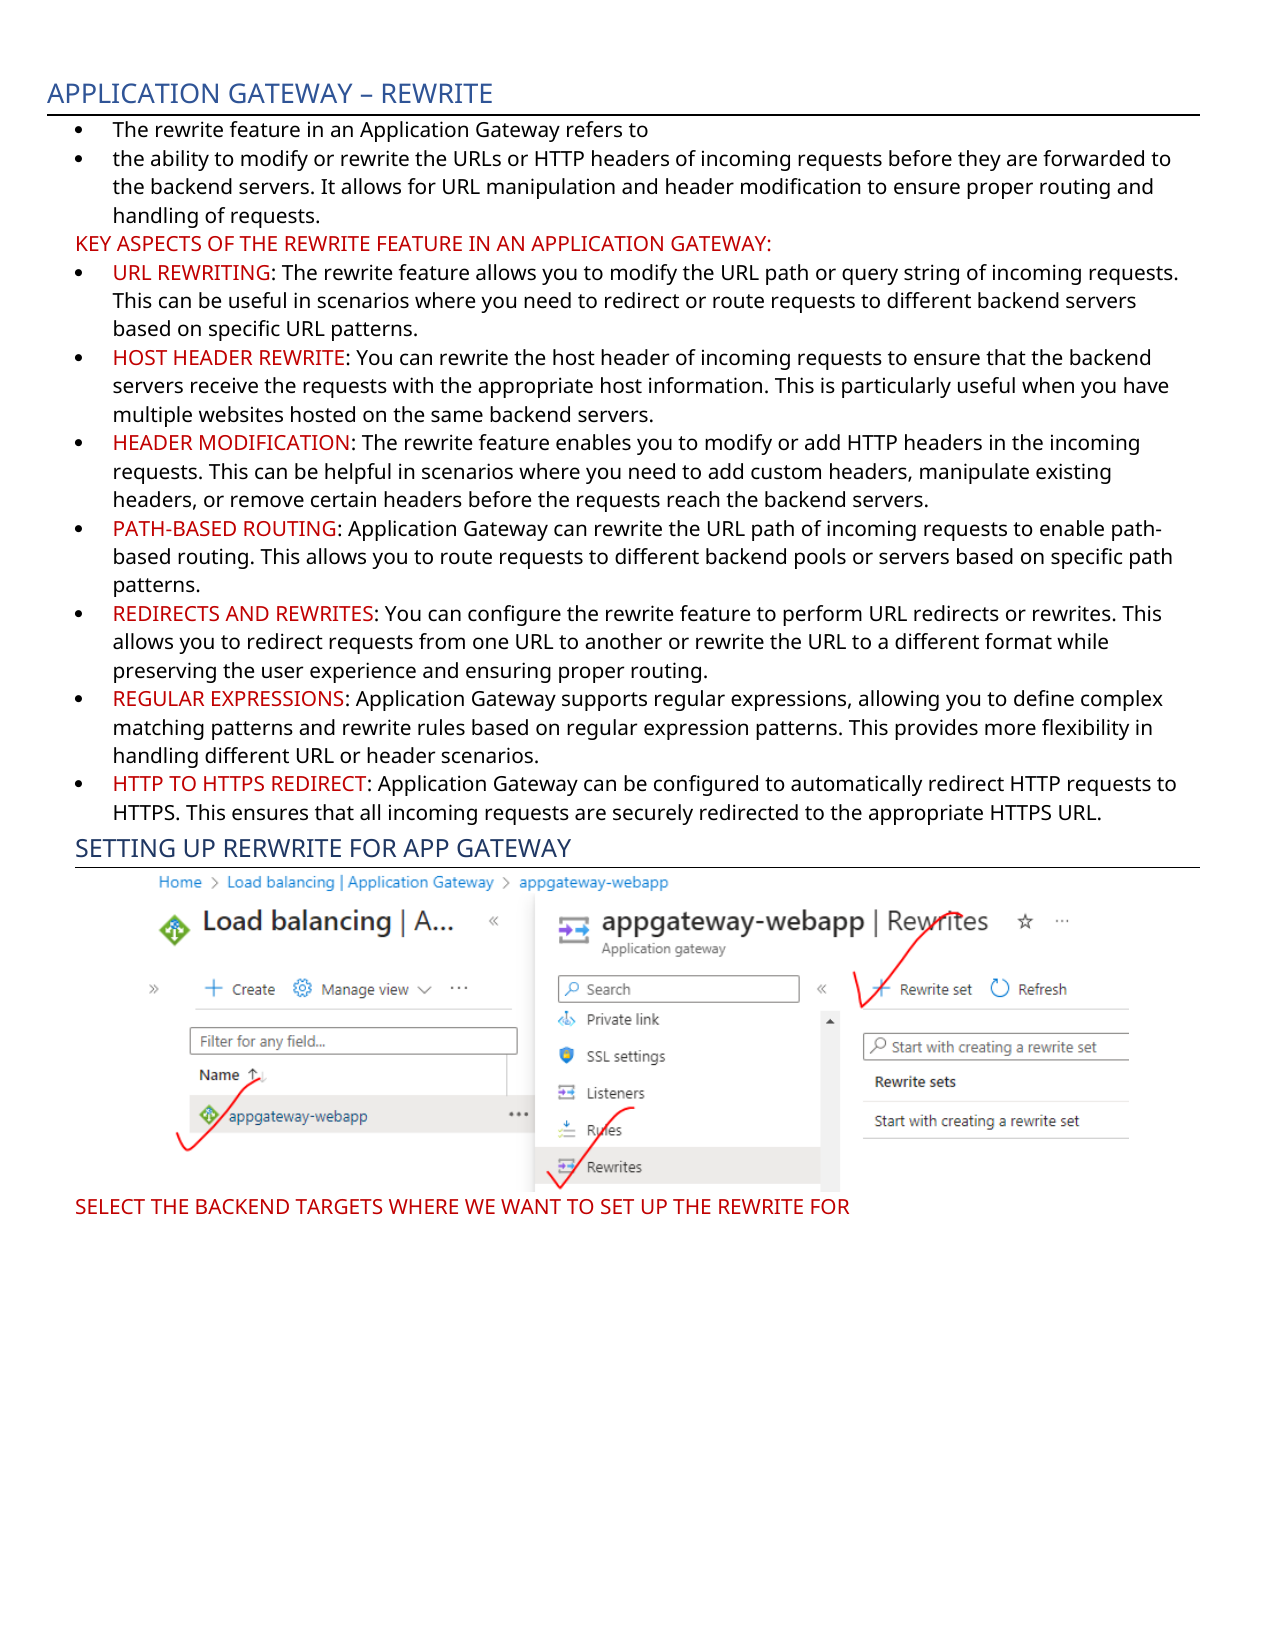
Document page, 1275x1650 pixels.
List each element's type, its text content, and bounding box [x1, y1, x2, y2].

list the ability to modify or rewrite the URLs or HTTP headers of incoming requests before they are forwarded to the backend servers. It allows for URL manipulation and header modification to ensure proper routing and handling of requests. [75, 144, 1200, 229]
list REDIRECTS AND REWRITES: You can configure the rewrite feature to perform URL redirects or rewrites. This allows you to redirect requests from one URL to another or rewrite the URL to a different format while preserving the user experience and ensuring proper routing. [75, 599, 1200, 684]
list URL REWRITING: The rewrite feature allows you to modify the URL path or query string of incoming requests. This can be useful in scenarios where you need to redirect or route requests to different backend servers based on specific URL patterns. [75, 258, 1200, 343]
text SELECT THE BACKEND TARGETS WHERE WE WANT TO SET UP THE REWRITE FOR [75, 1192, 1200, 1220]
list HEADER MODIFICATION: The rewrite feature enables you to modify or add HTTP headers in the incoming requests. This can be helpful in scenarios where you need to add custom headers, manipulate existing headers, or remove certain headers before the requests reach the backend servers. [75, 428, 1200, 514]
list The rewrite feature in an Application Gateway refers to [75, 116, 1200, 144]
text KEY ASPECTS OF THE REWRITE FEATURE IN AN APPLICATION GATEWAY: [75, 229, 1200, 258]
subtitle APPLICATION GATEWAY – REWRITE [47, 75, 1200, 114]
subtitle SETTING UP RERWRITE FOR APP GATEWAY [75, 831, 1200, 867]
list PATH-BASED ROUTING: Application Gateway can rewrite the URL path of incoming requests to enable path-based routing. This allows you to route requests to different backend pools or servers based on specific path patterns. [75, 514, 1200, 599]
list HTTP TO HTTPS REDIRECT: Application Gateway can be configured to automatically redirect HTTP requests to HTTPS. This ensures that all incoming requests are securely redirected to the appropriate HTTPS URL. [75, 769, 1200, 826]
picture [146, 868, 1129, 1192]
list REGULAR EXPRESSIONS: Application Gateway supports regular expressions, allowing you to define complex matching patterns and rewrite rules based on regular expression patterns. This provides more flexibility in handling different URL or header scenarios. [75, 684, 1200, 769]
list HOST HEADER REWRITE: You can rewrite the host header of incoming requests to ensure that the backend servers receive the requests with the appropriate host information. This is particularly useful when you have multiple websites hosted on the same backend servers. [75, 343, 1200, 428]
